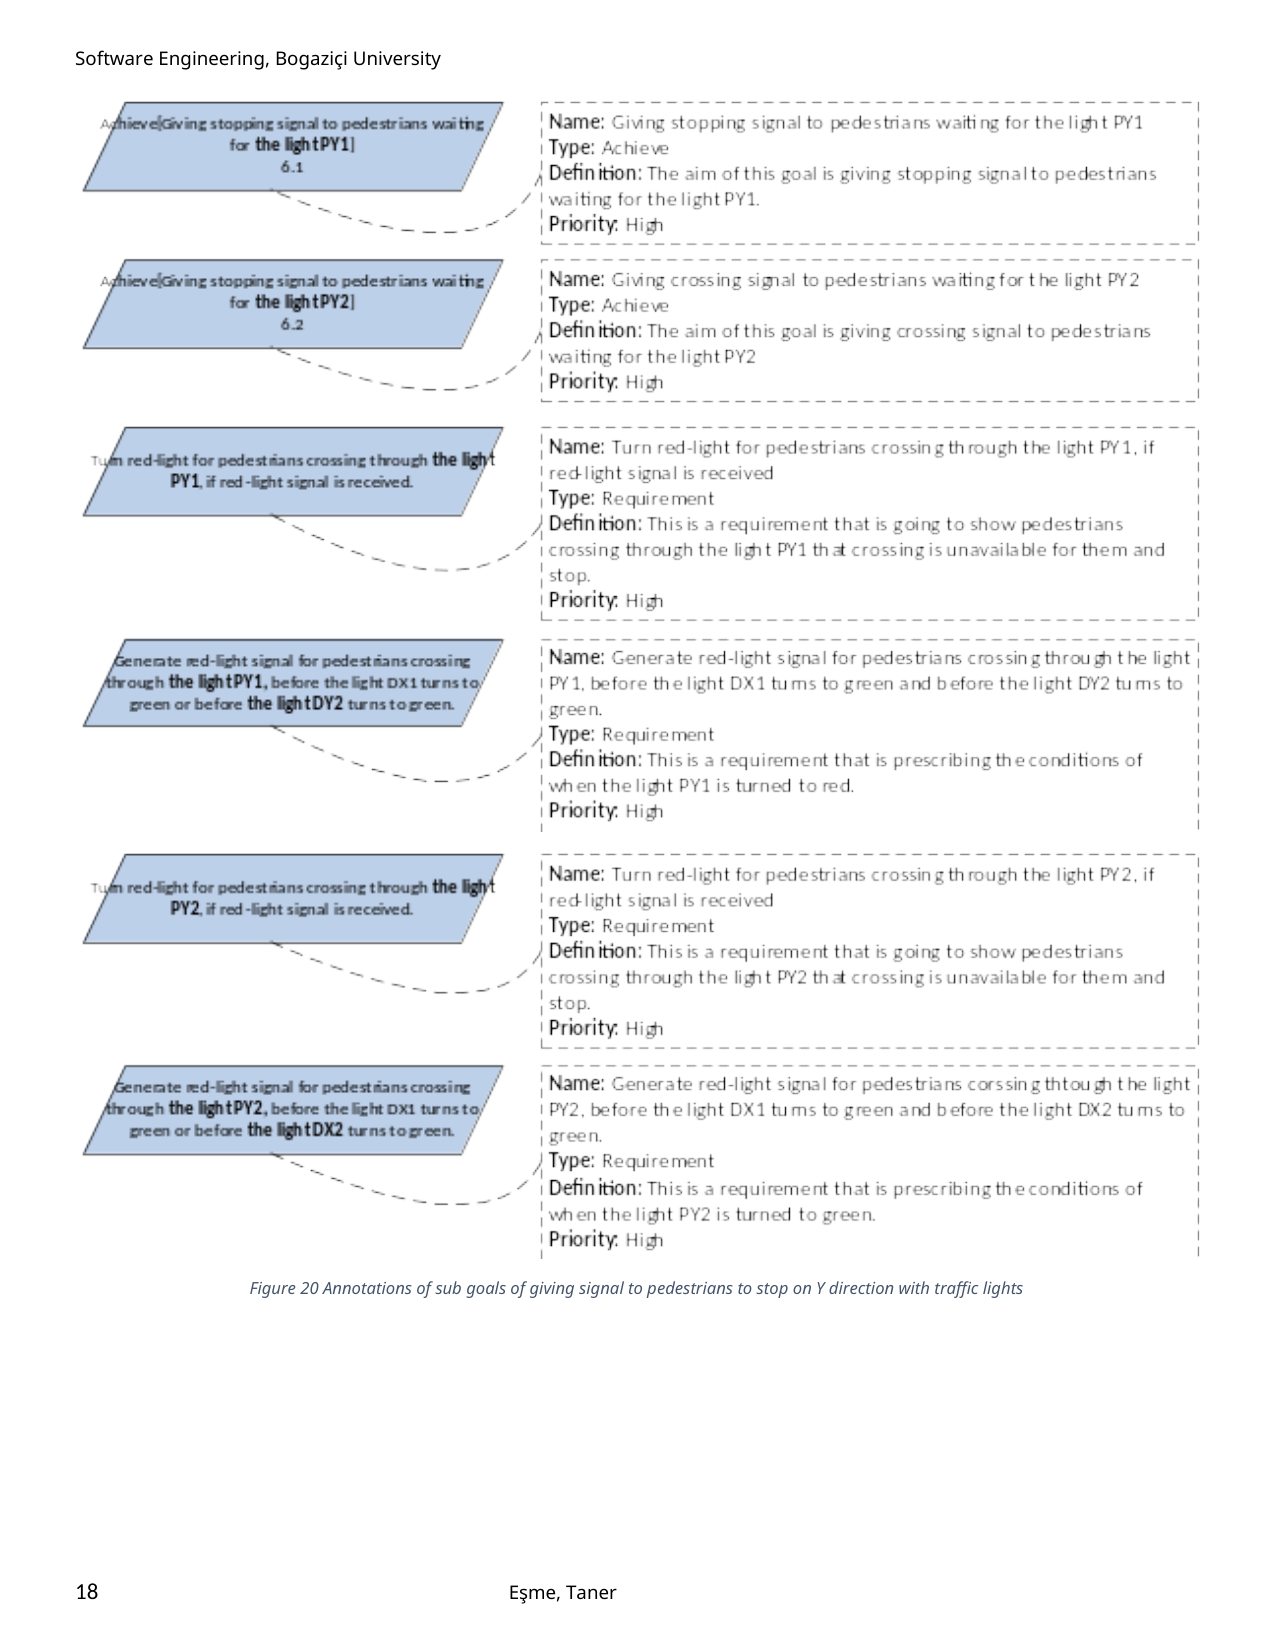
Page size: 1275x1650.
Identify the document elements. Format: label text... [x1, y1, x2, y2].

text Figure 20 Annotations of sub goals of giving signal to pedestrians to stop on Y direction with traffic lights [75, 1277, 1200, 1300]
